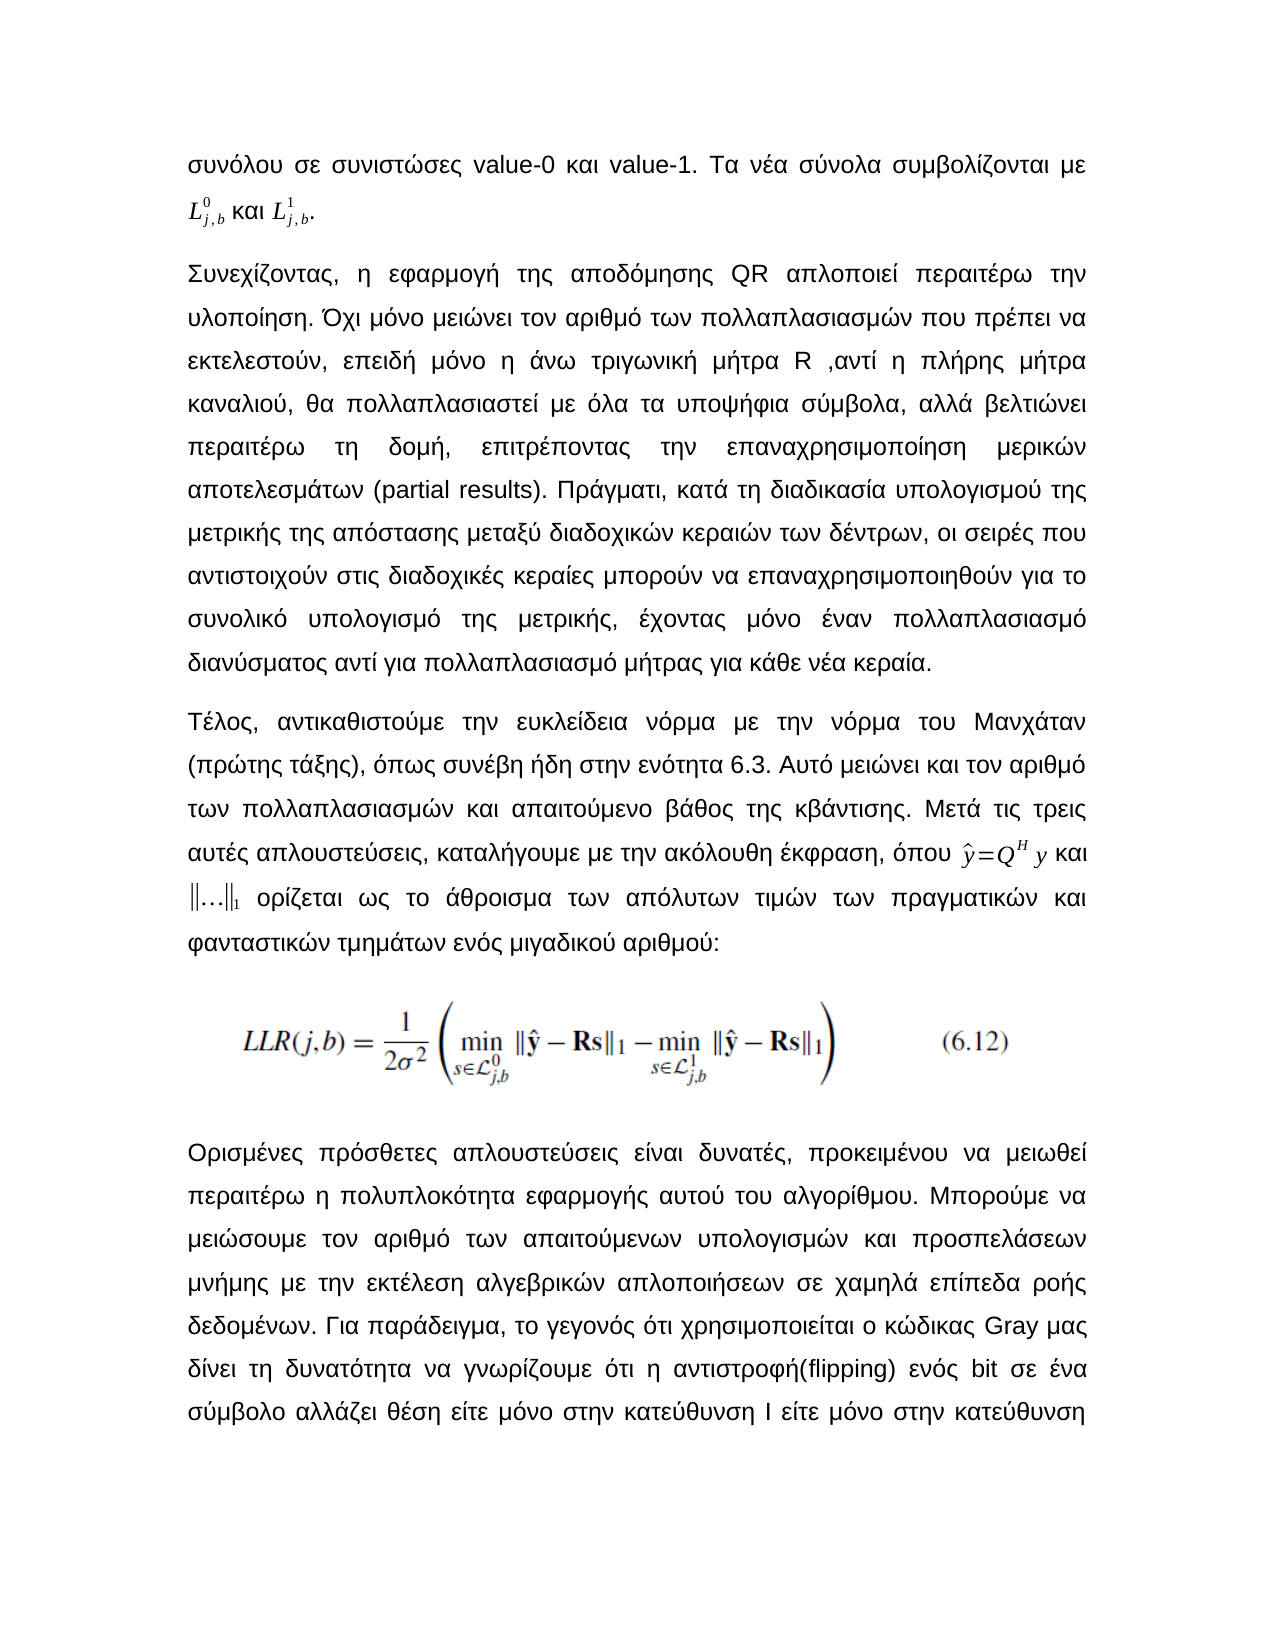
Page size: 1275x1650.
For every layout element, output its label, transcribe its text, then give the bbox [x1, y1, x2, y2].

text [187, 150, 1087, 228]
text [187, 1138, 1087, 1426]
text Τέλος, αντικαθιστούμε την ευκλείδεια νόρμα με την νόρμα του Μανχάταν (πρώτης τάξης), όπως συνέβη ήδη στην ενότητα 6.3. Αυτό μειώνει και τον αριθμό των πολλαπλασιασμών και απαιτούμενο βάθος της κβάντισης. Μετά τις τρεις αυτές απλουστεύσεις, καταλήγουμε με την ακόλουθη έκφραση, όπου και ορίζεται ως το άθροισμα των απόλυτων τιμών των πραγματικών και φανταστικών τμημάτων ενός μιγαδικού αριθμού: [187, 707, 1087, 957]
text Συνεχίζοντας, η εφαρμογή της αποδόμησης QR απλοποιεί περαιτέρω την υλοποίηση. Όχι μόνο μειώνει τον αριθμό των πολλαπλασιασμών που πρέπει να εκτελεστούν, επειδή μόνο η άνω τριγωνική μήτρα R ,αντί η πλήρης μήτρα καναλιού, θα πολλαπλασιαστεί με όλα τα υποψήφια σύμβολα, αλλά βελτιώνει περαιτέρω τη δομή, επιτρέποντας την επαναχρησιμοποίηση μερικών αποτελεσμάτων (partial results). Πράγματι, κατά τη διαδικασία υπολογισμού της μετρικής της απόστασης μεταξύ διαδοχικών κεραιών των δέντρων, οι σειρές που αντιστοιχούν στις διαδοχικές κεραίες μπορούν να επαναχρησιμοποιηθούν για το συνολικό υπολογισμό της μετρικής, έχοντας μόνο έναν πολλαπλασιασμό διανύσματος αντί για πολλαπλασιασμό μήτρας για κάθε νέα κεραία. [187, 259, 1087, 676]
